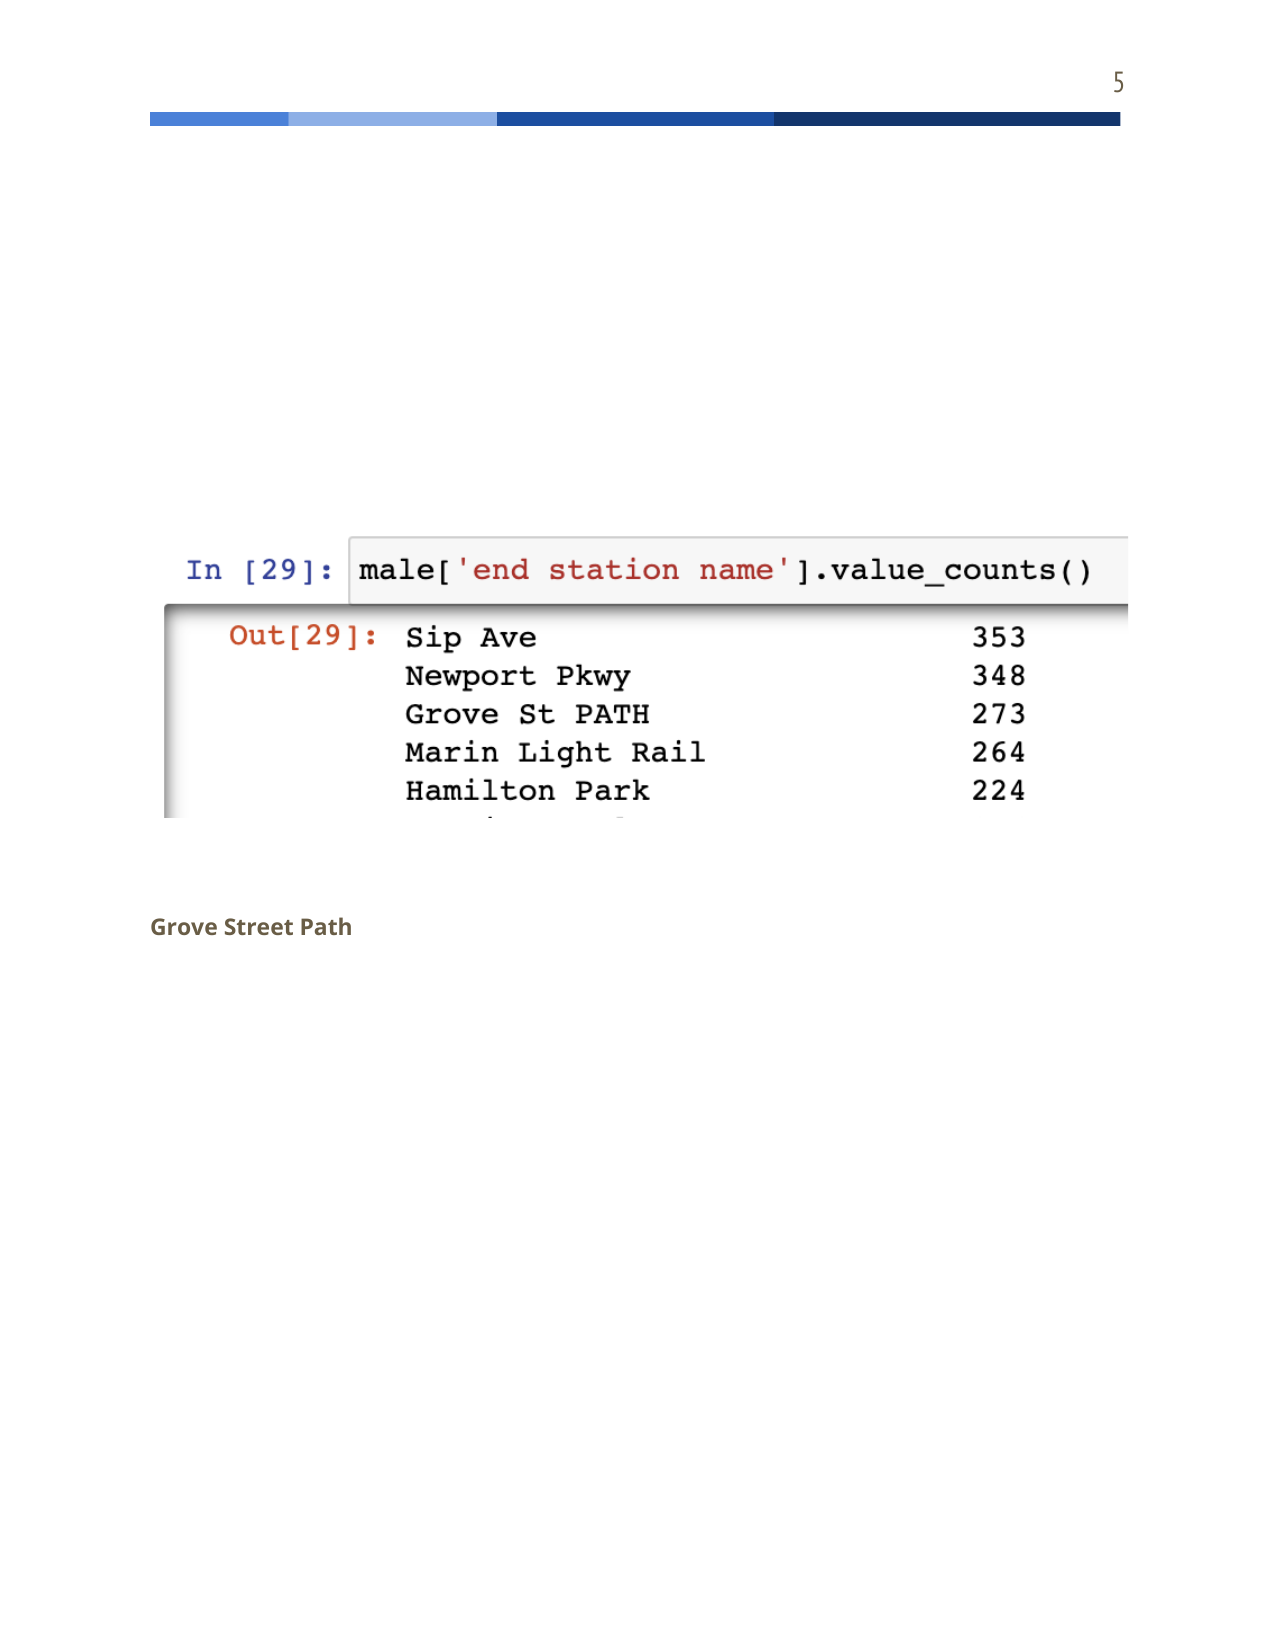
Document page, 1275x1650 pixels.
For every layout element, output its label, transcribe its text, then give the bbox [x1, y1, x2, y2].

text Grove Street Path [150, 911, 1125, 942]
picture [150, 112, 1121, 126]
picture [153, 525, 1129, 818]
